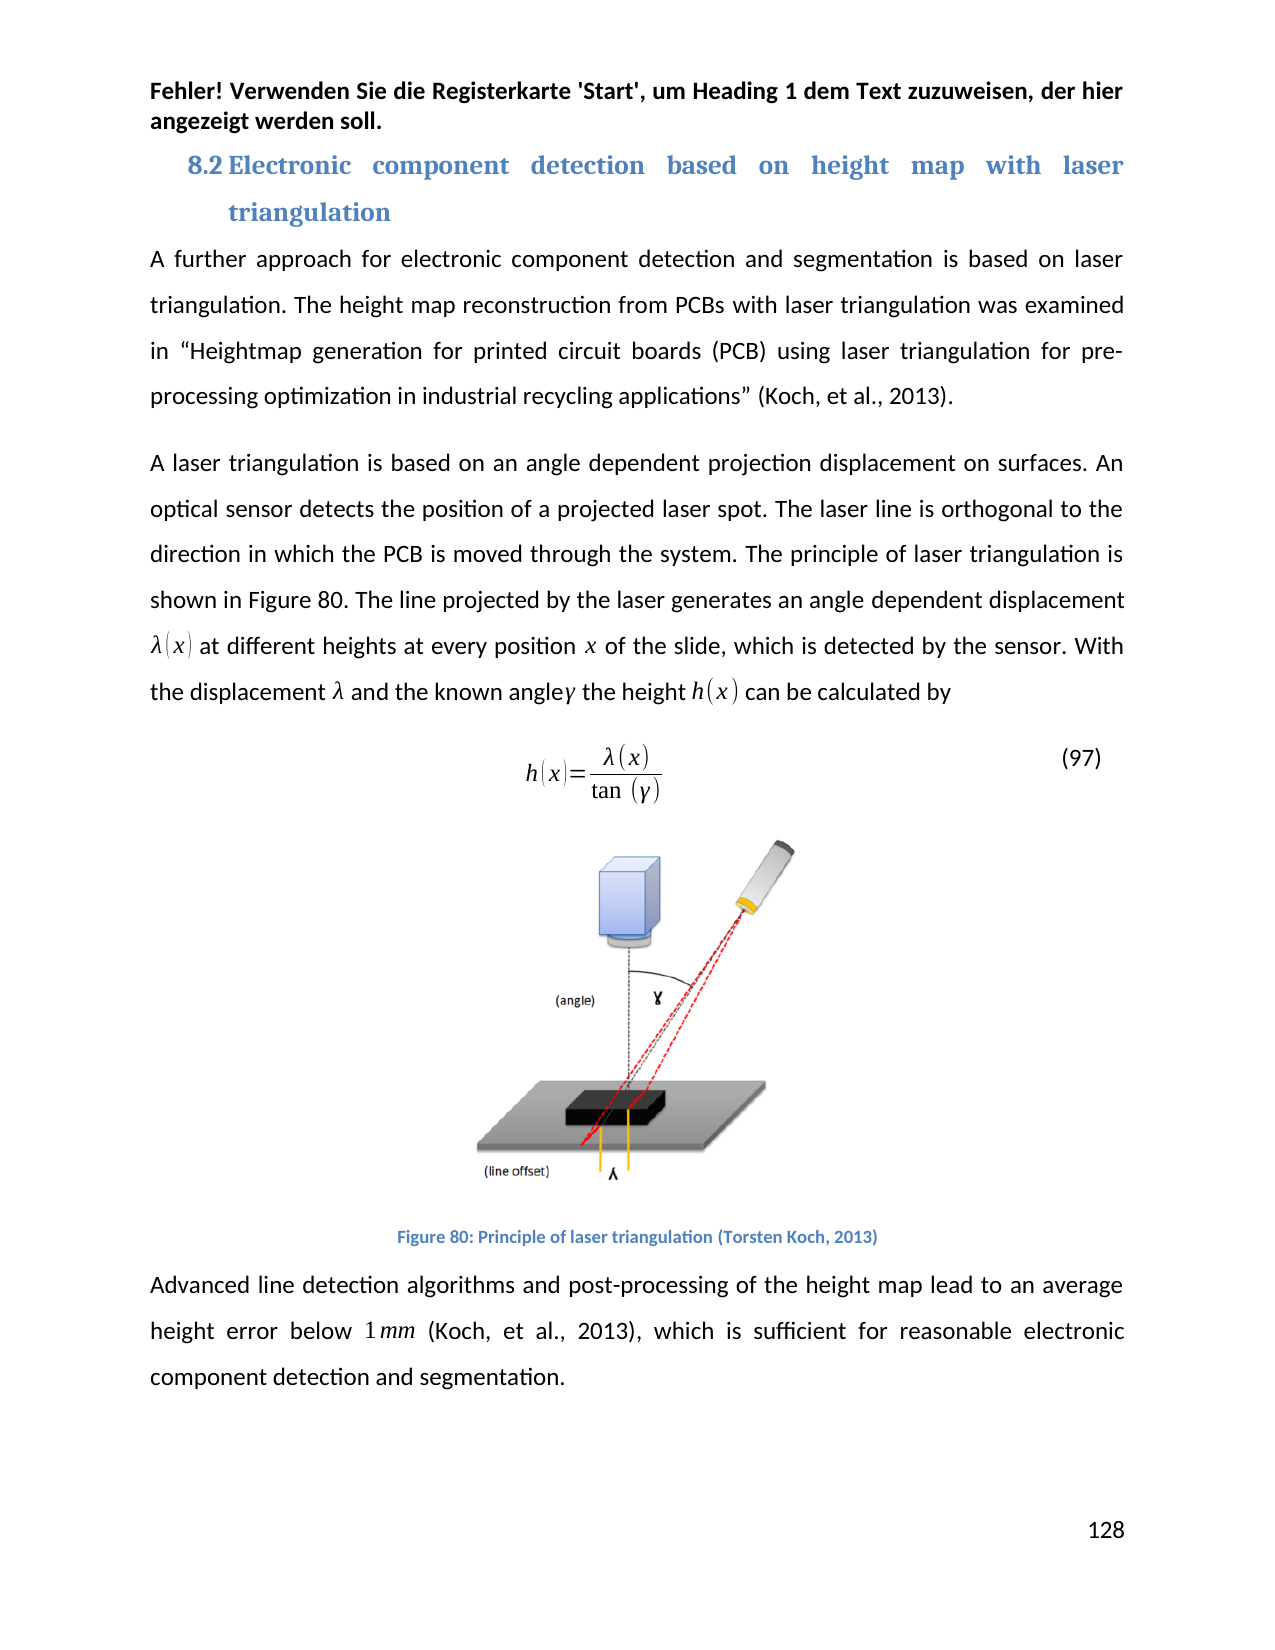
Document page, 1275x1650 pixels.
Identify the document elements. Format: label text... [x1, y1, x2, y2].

subtitle Electronic component detection based on height map with laser triangulation [187, 150, 1125, 228]
text A further approach for electronic component detection and segmentation is based on laser triangulation. The height map reconstruction from PCBs with laser triangulation was examined in “Heightmap generation for printed circuit boards (PCB) using laser triangulation for pre-processing optimization in industrial recycling applications” . [150, 243, 1125, 411]
picture [456, 820, 819, 1190]
table_header [139, 743, 1050, 820]
text Advanced line detection algorithms and post-processing of the height map lead to an average height error below , which is sufficient for reasonable electronic component detection and segmentation. [150, 1269, 1125, 1391]
text Figure 78: Principle of laser triangulation [150, 1226, 1125, 1249]
